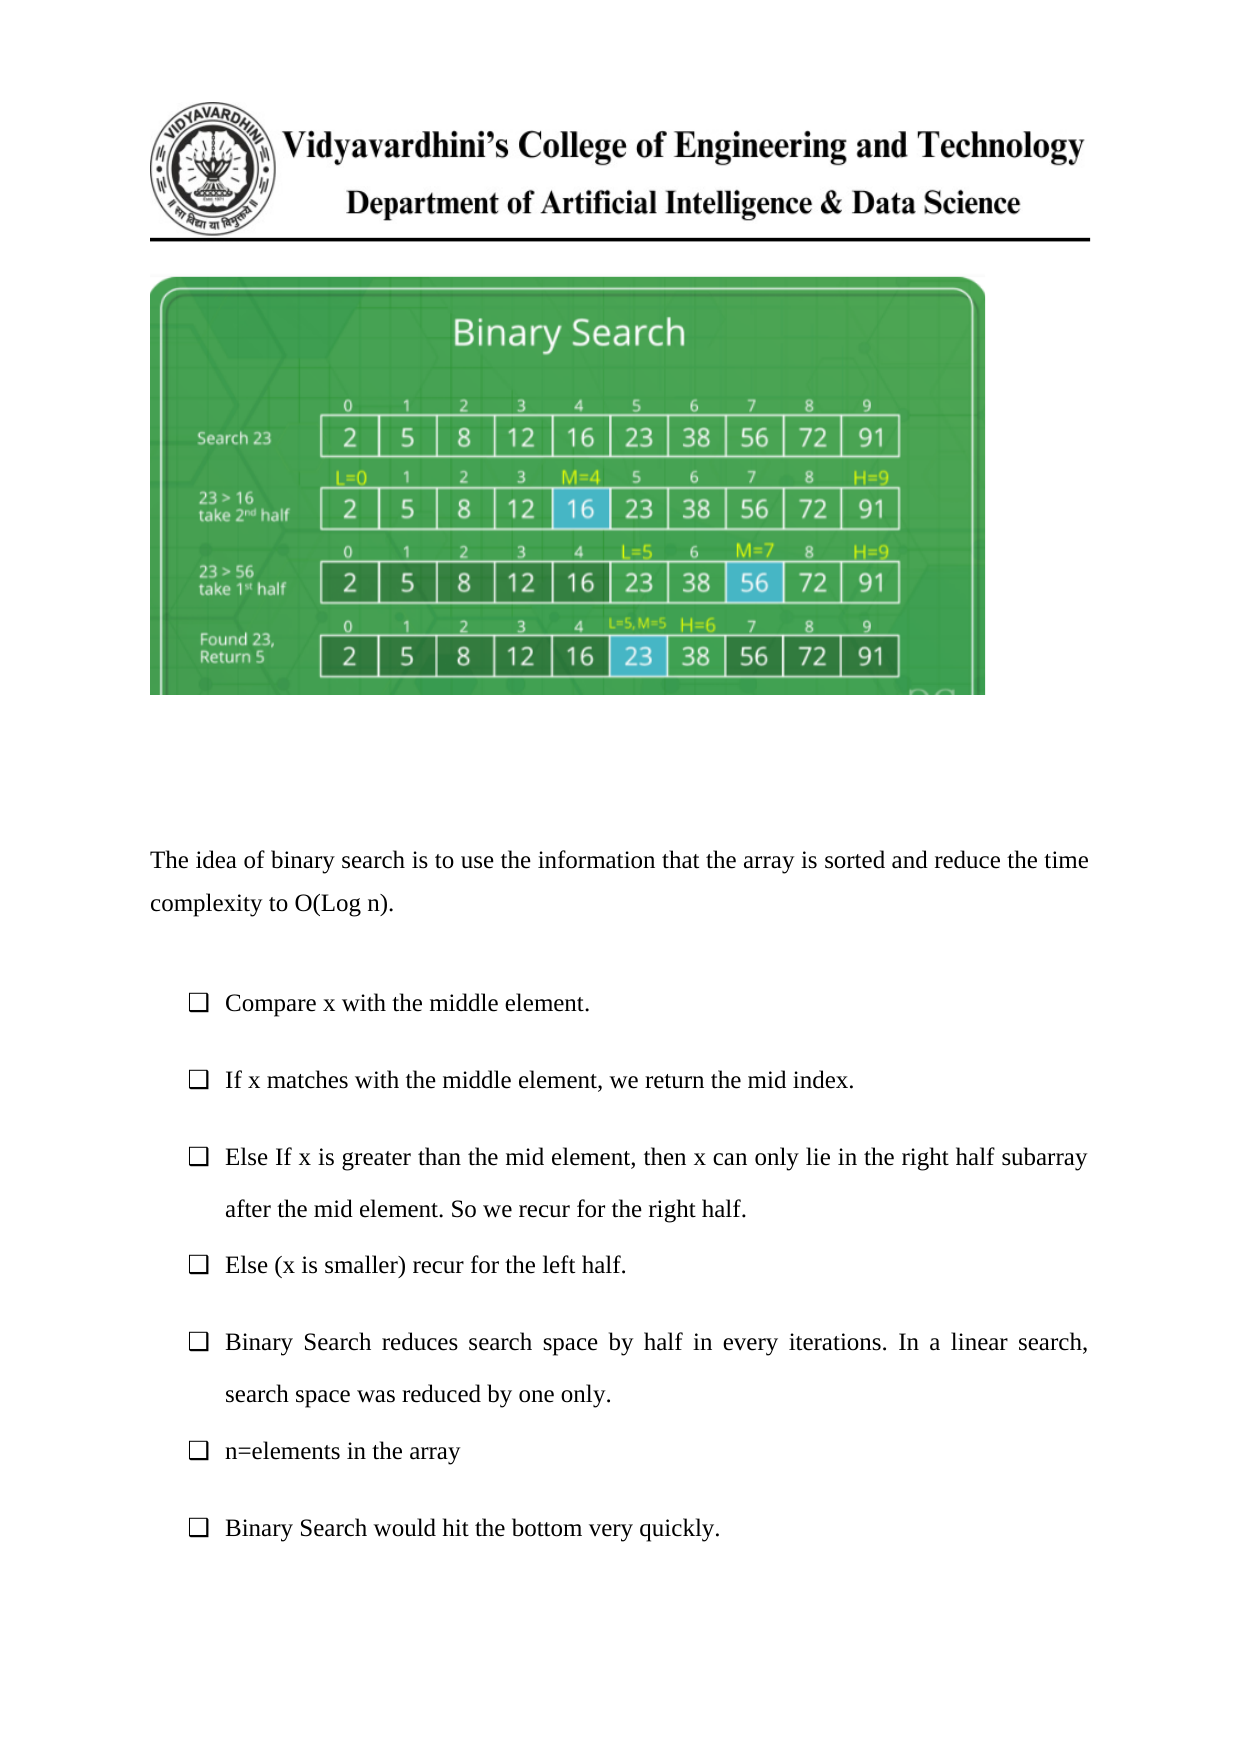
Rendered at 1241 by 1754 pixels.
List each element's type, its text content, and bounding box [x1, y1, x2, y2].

list Binary Search would hit the bottom very quickly. [187, 1499, 1090, 1551]
list Compare x with the middle element. [187, 974, 1090, 1026]
picture [150, 272, 986, 695]
list Else If x is greater than the mid element, then x can only lie in the right half subarray after the mid element. So we recur for the right half. [187, 1128, 1090, 1223]
list n=elements in the array [187, 1423, 1090, 1474]
list Else (x is smaller) recur for the left half. [187, 1237, 1090, 1288]
text The idea of binary search is to use the information that the array is sorted and reduce the time complexity to O(Log n). [150, 845, 1090, 917]
list Binary Search reduces search space by half in every iterations. In a linear search, search space was reduced by one only. [187, 1314, 1090, 1408]
picture [150, 102, 1091, 245]
list If x matches with the middle element, we return the mid index. [187, 1051, 1090, 1103]
